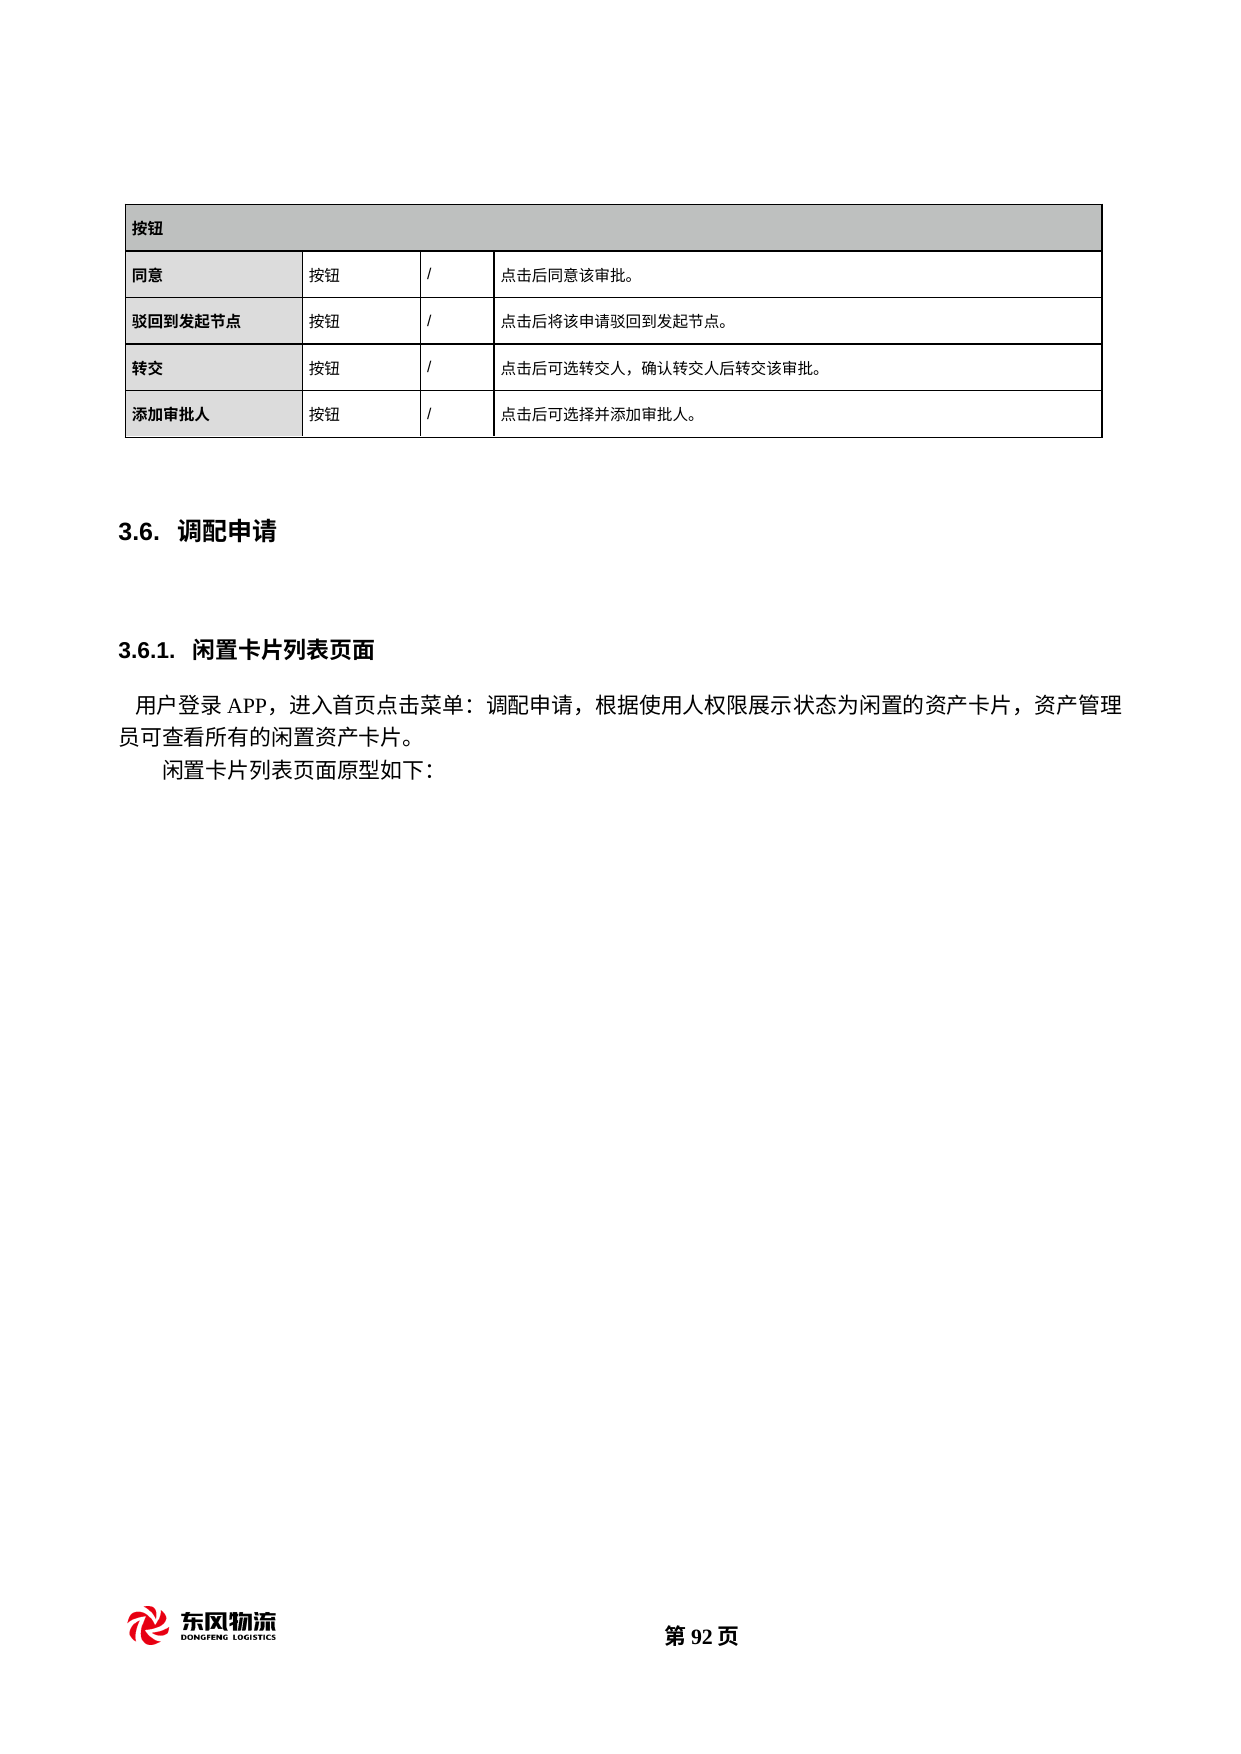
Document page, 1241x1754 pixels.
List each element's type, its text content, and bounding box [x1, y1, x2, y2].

text 闲置卡片列表页面原型如下： [118, 752, 1122, 785]
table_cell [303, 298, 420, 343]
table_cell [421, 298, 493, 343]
subtitle 调配申请 [118, 497, 1122, 562]
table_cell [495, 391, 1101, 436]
subtitle 闲置卡片列表页面 [118, 616, 1122, 681]
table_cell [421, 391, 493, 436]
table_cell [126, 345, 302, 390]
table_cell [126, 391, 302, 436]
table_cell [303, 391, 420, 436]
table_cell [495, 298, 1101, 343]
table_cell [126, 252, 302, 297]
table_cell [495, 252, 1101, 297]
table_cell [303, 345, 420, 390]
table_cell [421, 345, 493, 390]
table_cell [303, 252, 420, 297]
text 用户登录APP，进入首页点击菜单：调配申请，根据使用人权限展示状态为闲置的资产卡片，资产管理员可查看所有的闲置资产卡片。 [118, 687, 1122, 752]
picture [127, 1606, 276, 1645]
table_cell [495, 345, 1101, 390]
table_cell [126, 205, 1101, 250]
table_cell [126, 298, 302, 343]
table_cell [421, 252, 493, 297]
